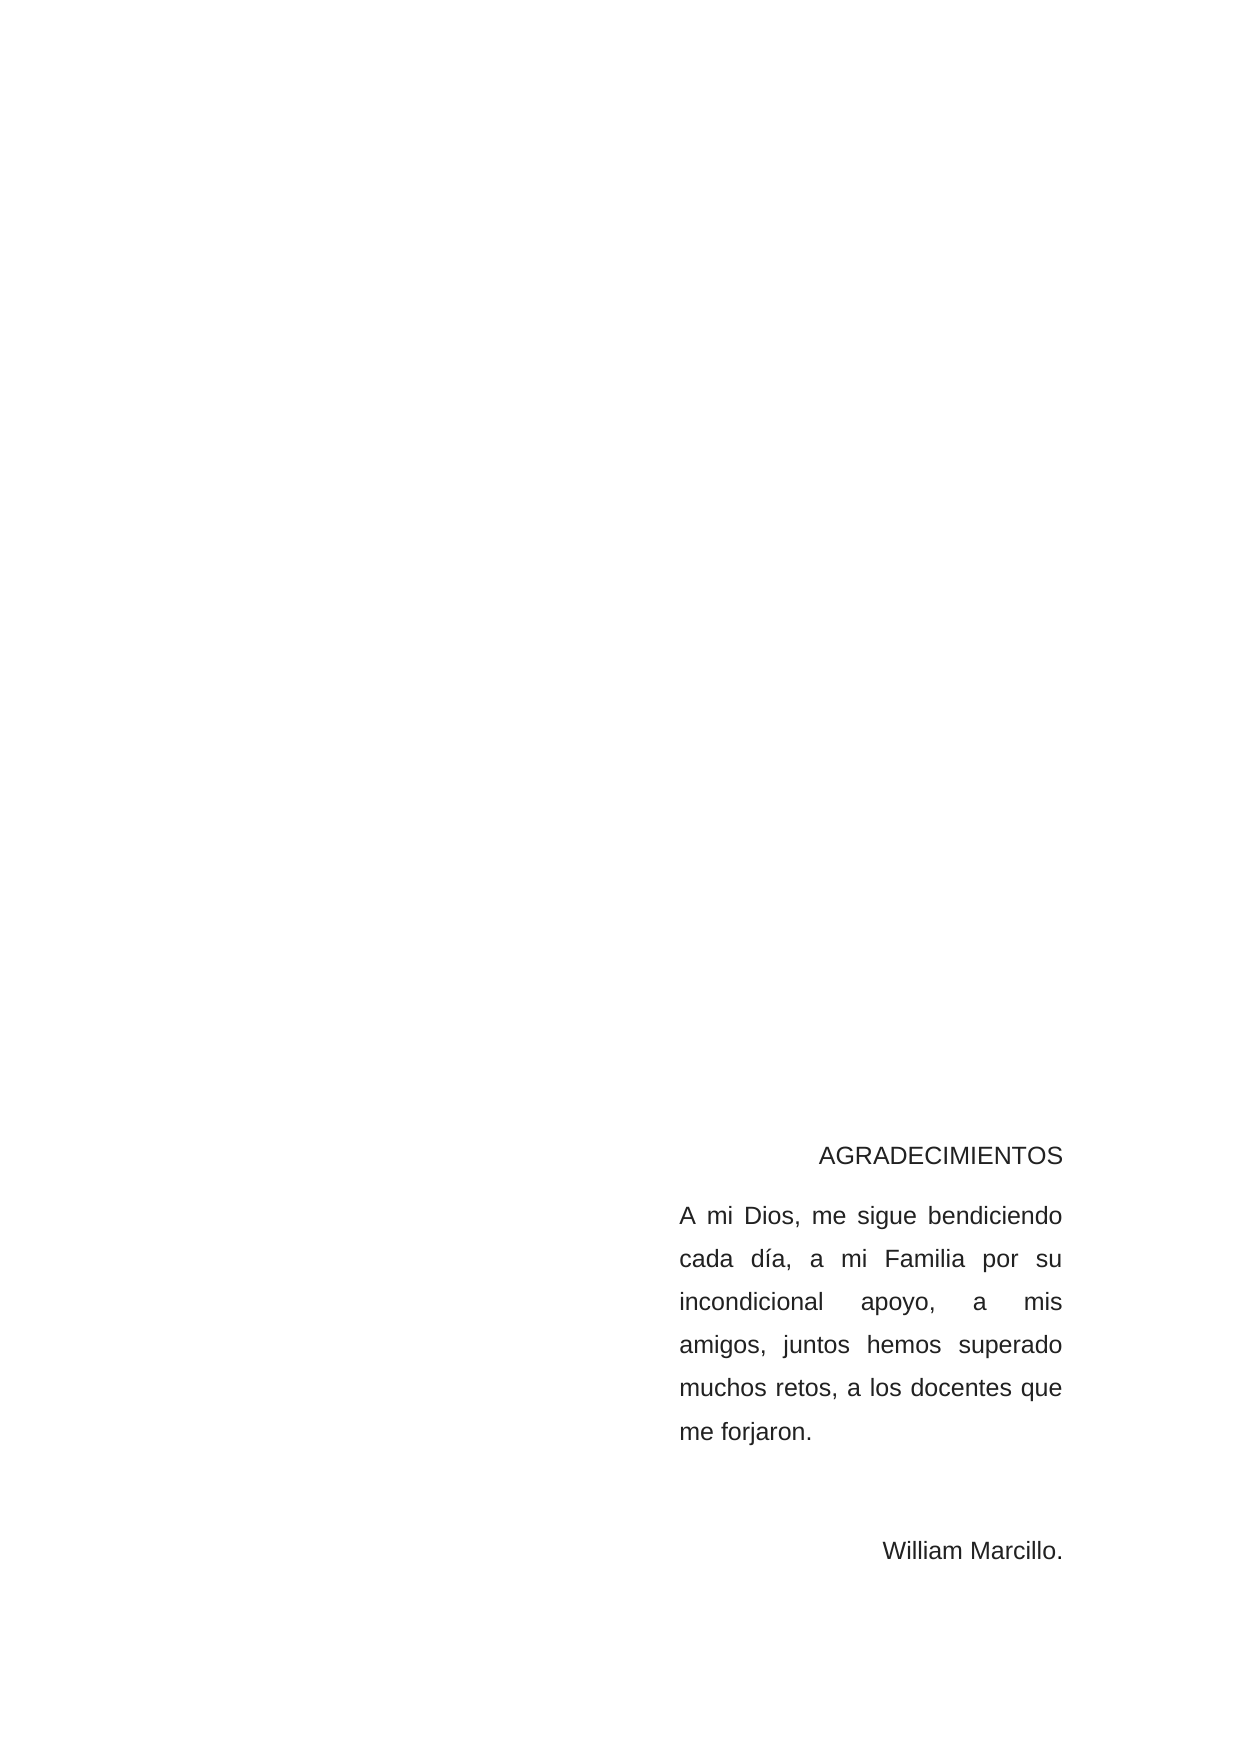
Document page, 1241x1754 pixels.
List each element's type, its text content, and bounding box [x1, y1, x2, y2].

text A mi Dios, me sigue bendiciendo cada día, a mi Familia por su incondicional apoyo, a mis amigos, juntos hemos superado muchos retos, a los docentes que me forjaron. [679, 1201, 1063, 1445]
text AGRADECIMIENTOS [679, 1141, 1063, 1170]
text William Marcillo. [679, 1536, 1063, 1565]
